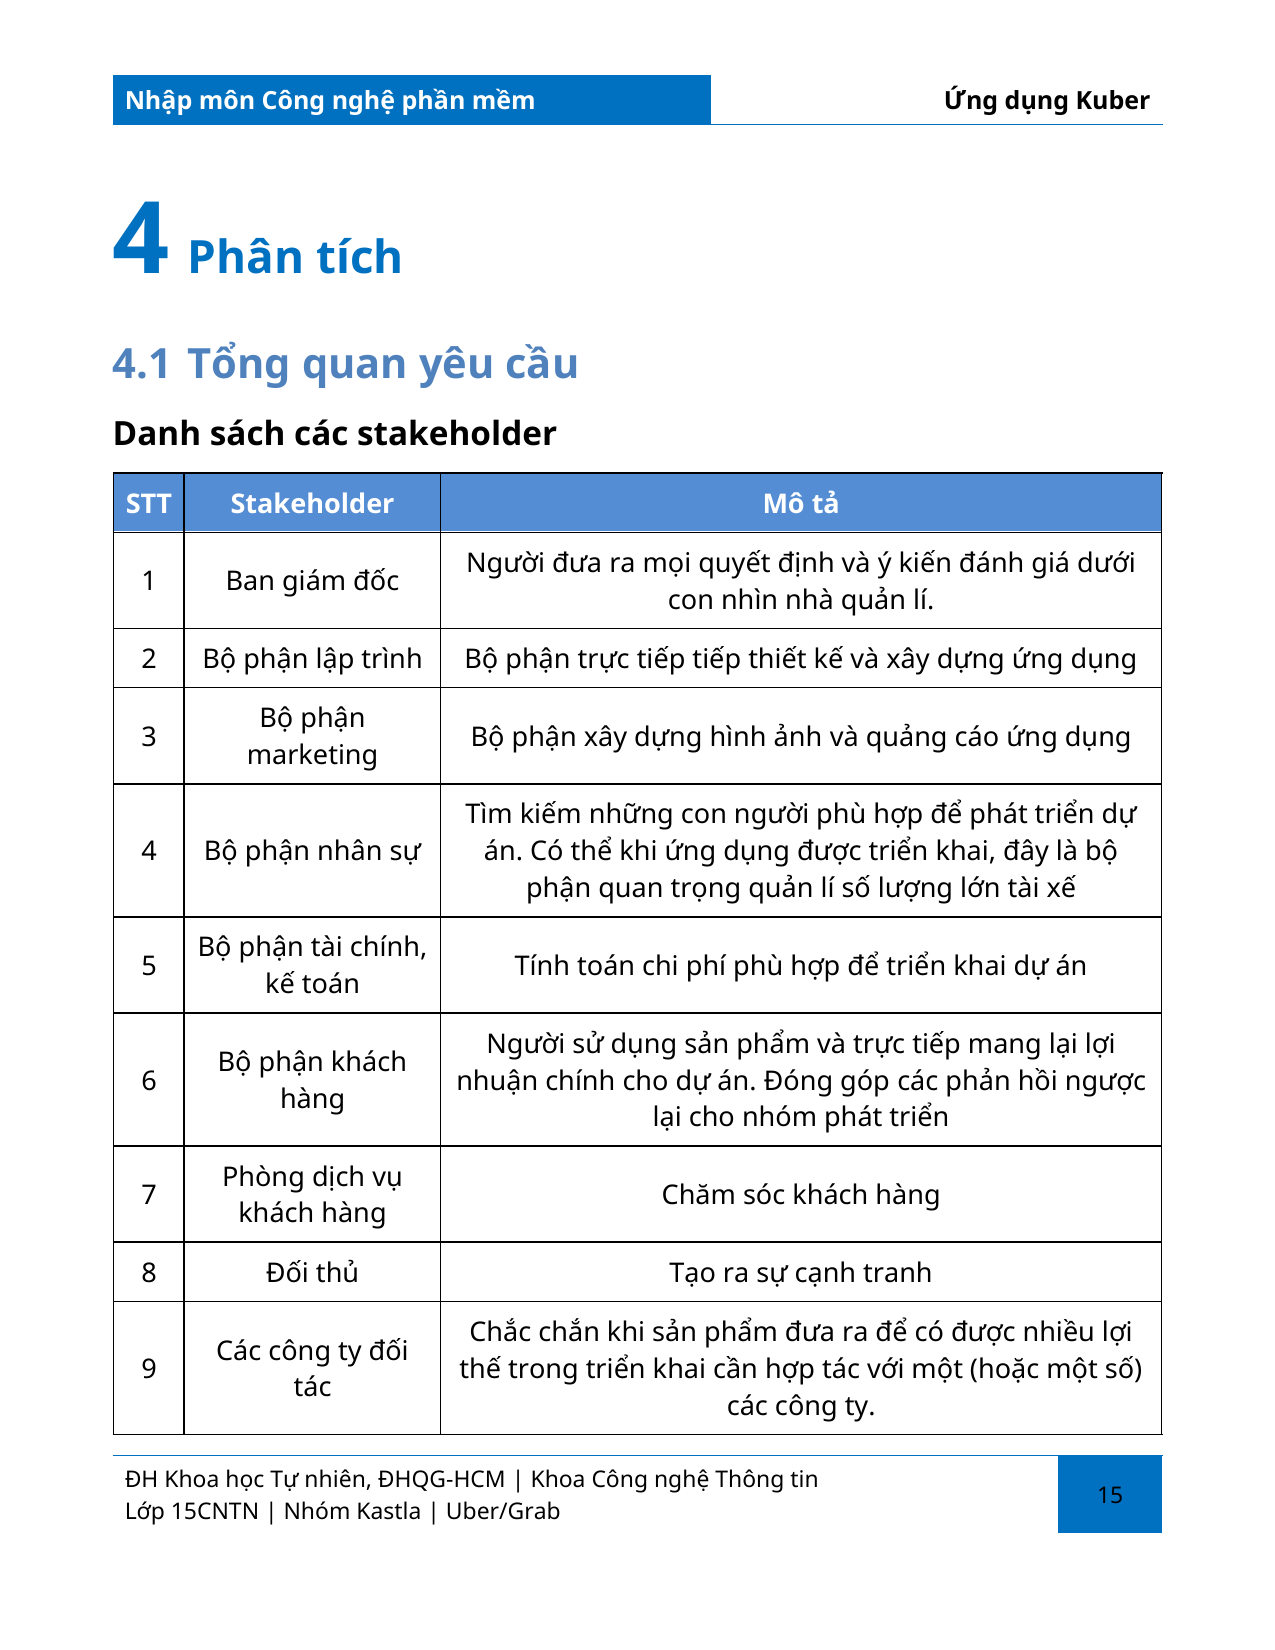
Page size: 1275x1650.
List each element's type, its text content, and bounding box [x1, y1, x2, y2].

table_cell 6 [114, 1014, 183, 1145]
table_cell Bộ phận lập trình [185, 629, 440, 687]
table_cell Người sử dụng sản phẩm và trực tiếp mang lại lợi nhuận chính cho dự án. Đóng góp các phản hồi ngược lại cho nhóm phát triển [441, 1014, 1161, 1145]
table_cell Chắc chắn khi sản phẩm đưa ra để có được nhiều lợi thế trong triển khai cần hợp tác với một (hoặc một số) các công ty. [441, 1302, 1161, 1433]
table_cell Các công ty đối tác [185, 1302, 440, 1433]
subtitle Phân tích [112, 167, 1162, 303]
table_header Stakeholder [185, 474, 440, 531]
table_cell 1 [114, 533, 183, 627]
subtitle Danh sách các stakeholder [112, 409, 1162, 455]
subtitle Tổng quan yêu cầu [112, 334, 1162, 391]
table_cell 4 [114, 785, 183, 916]
table_cell 3 [114, 688, 183, 783]
table_cell Tạo ra sự cạnh tranh [441, 1243, 1161, 1301]
table_cell Đối thủ [185, 1243, 440, 1301]
table_cell Chăm sóc khách hàng [441, 1147, 1161, 1241]
table_cell 7 [114, 1147, 183, 1241]
table_cell Ban giám đốc [185, 533, 440, 627]
table_cell Phòng dịch vụ khách hàng [185, 1147, 440, 1241]
table_header Mô tả [441, 474, 1161, 531]
table_cell 9 [114, 1302, 183, 1433]
table_header STT [114, 474, 183, 531]
table_cell 2 [114, 629, 183, 687]
table_cell Bộ phận nhân sự [185, 785, 440, 916]
table_cell Người đưa ra mọi quyết định và ý kiến đánh giá dưới con nhìn nhà quản lí. [441, 533, 1161, 627]
table_cell Bộ phận marketing [185, 688, 440, 783]
table_cell Tính toán chi phí phù hợp để triển khai dự án [441, 918, 1161, 1012]
table_cell 8 [114, 1243, 183, 1301]
table_cell 5 [114, 918, 183, 1012]
table_cell Bộ phận khách hàng [185, 1014, 440, 1145]
table_cell Bộ phận xây dựng hình ảnh và quảng cáo ứng dụng [441, 688, 1161, 783]
table_cell Bộ phận tài chính, kế toán [185, 918, 440, 1012]
table_cell Tìm kiếm những con người phù hợp để phát triển dự án. Có thể khi ứng dụng được triển khai, đây là bộ phận quan trọng quản lí số lượng lớn tài xế [441, 785, 1161, 916]
table_cell Bộ phận trực tiếp tiếp thiết kế và xây dựng ứng dụng [441, 629, 1161, 687]
